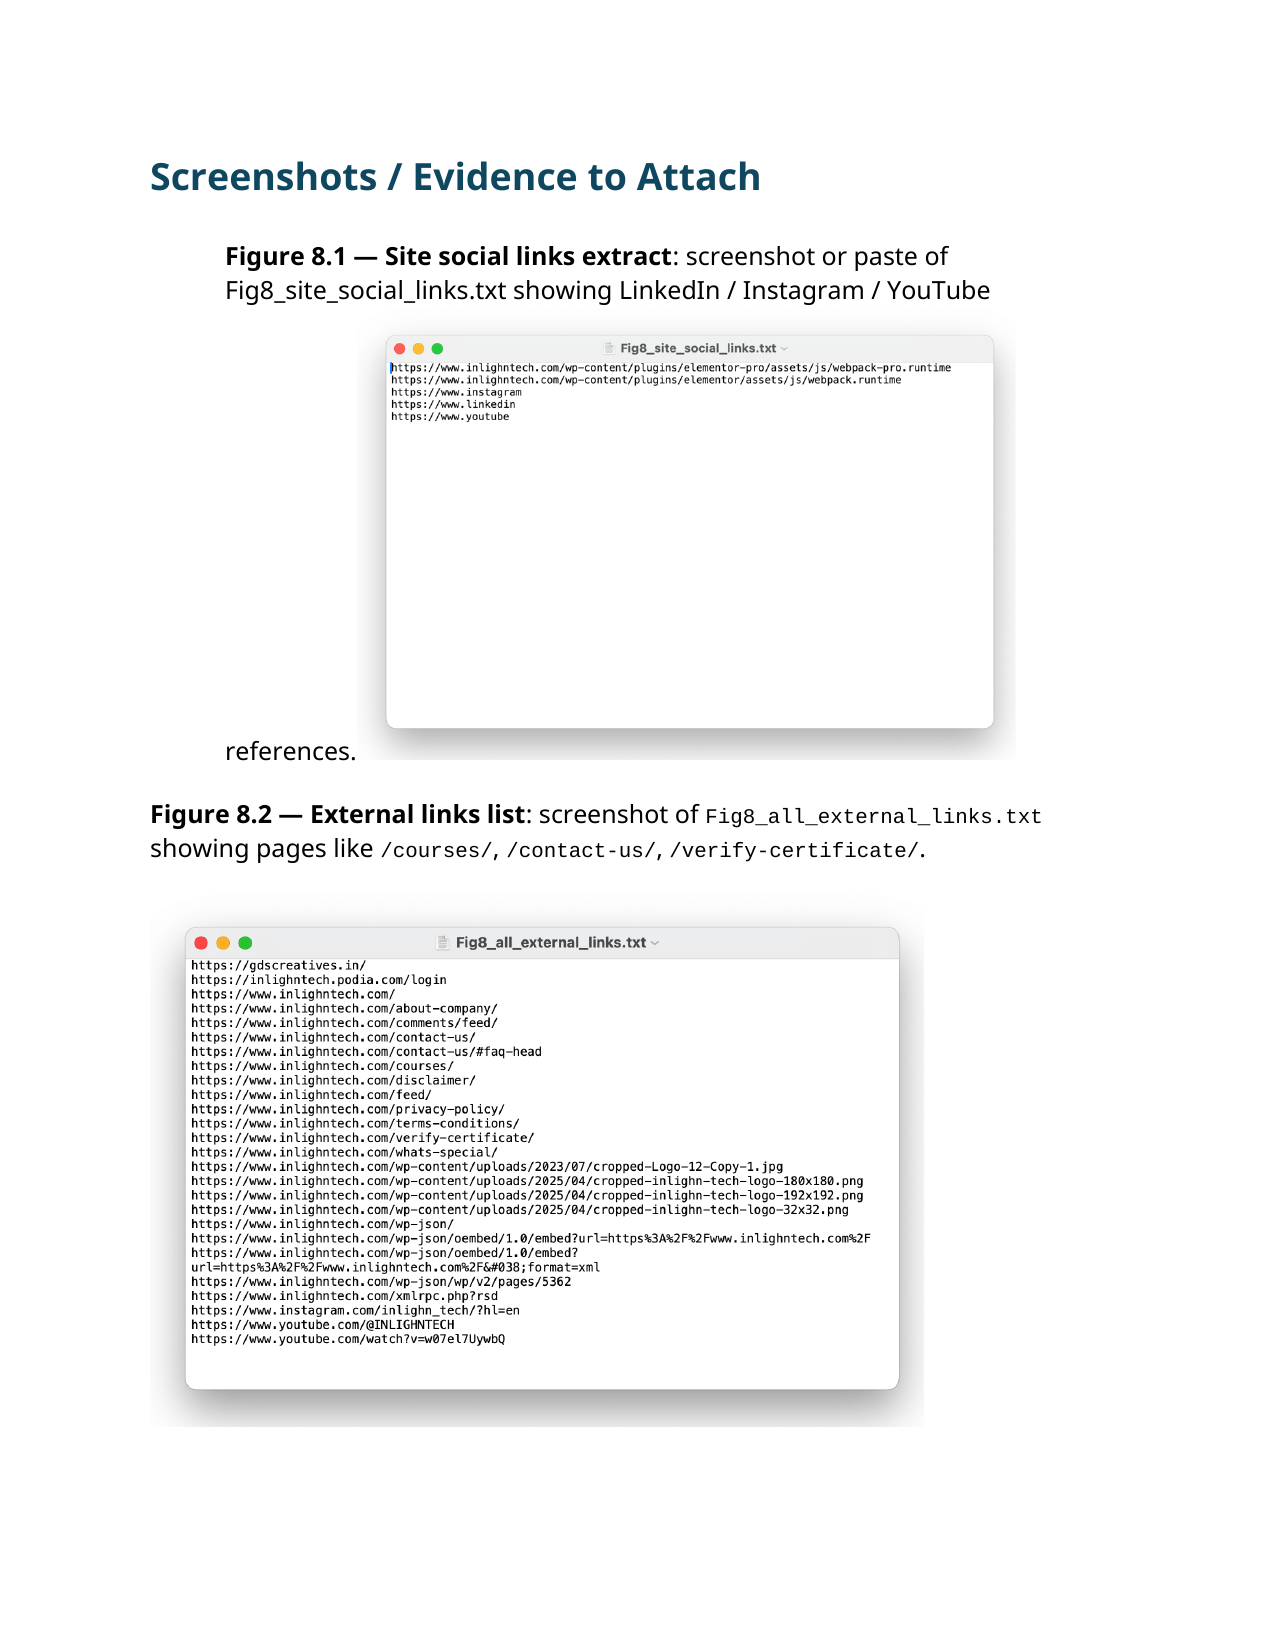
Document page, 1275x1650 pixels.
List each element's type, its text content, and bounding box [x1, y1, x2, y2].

subtitle Screenshots / Evidence to Attach [150, 150, 1125, 201]
text Figure 8.2 — External links list: screenshot of Fig8_all_external_links.txt showing pages like /courses/, /contact-us/, /verify-certificate/. [150, 796, 1125, 864]
picture [150, 893, 925, 1427]
picture [356, 306, 1016, 760]
